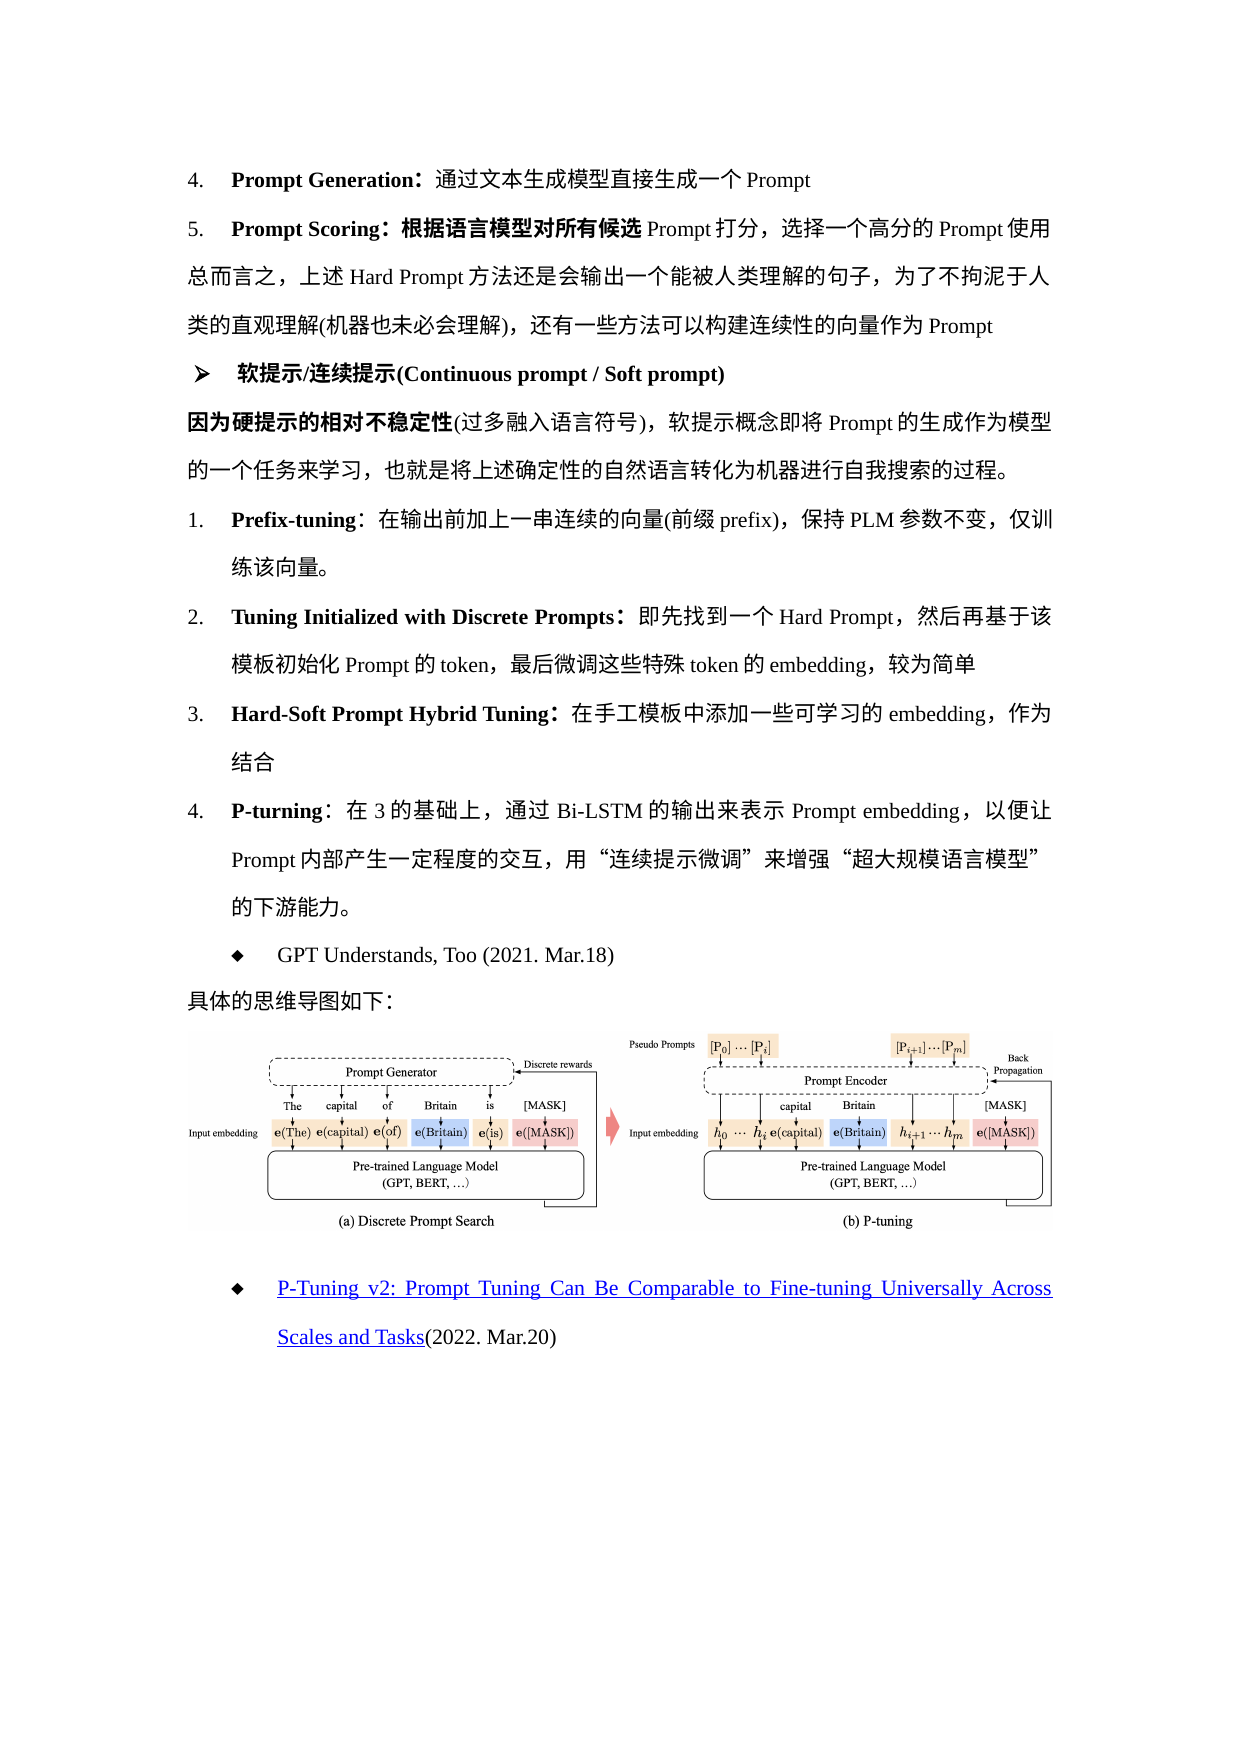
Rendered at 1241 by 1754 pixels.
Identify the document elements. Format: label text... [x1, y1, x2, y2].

text 总而言之，上述Hard Prompt方法还是会输出一个能被人类理解的句子，为了不拘泥于人类的直观理解(机器也未必会理解)，还有一些方法可以构建连续性的向量作为Prompt [187, 259, 1053, 340]
picture [187, 1031, 1053, 1231]
list Prefix-tuning：在输出前加上一串连续的向量(前缀prefix)，保持PLM参数不变，仅训练该向量。 [187, 501, 1053, 582]
list P-Tuning v2: Prompt Tuning Can Be Comparable to Fine-tuning Universally Across Scales and Tasks(2022. Mar.20) [231, 1272, 1053, 1353]
list Prompt Scoring：根据语言模型对所有候选Prompt打分，选择一个高分的Prompt使用 [187, 210, 1053, 243]
list Hard-Soft Prompt Hybrid Tuning：在手工模板中添加一些可学习的embedding，作为结合 [187, 695, 1053, 777]
list Tuning Initialized with Discrete Prompts：即先找到一个Hard Prompt，然后再基于该模板初始化Prompt的token，最后微调这些特殊token的embedding，较为简单 [187, 598, 1053, 679]
list 软提示/连续提示(Continuous prompt / Soft prompt) [193, 356, 1053, 388]
list Prompt Generation：通过文本生成模型直接生成一个Prompt [187, 162, 1053, 194]
text 具体的思维导图如下： [187, 983, 1053, 1016]
text 因为硬提示的相对不稳定性(过多融入语言符号)，软提示概念即将Prompt的生成作为模型的一个任务来学习，也就是将上述确定性的自然语言转化为机器进行自我搜索的过程。 [187, 404, 1053, 485]
list P-turning：在3的基础上，通过Bi-LSTM的输出来表示Prompt embedding，以便让Prompt内部产生一定程度的交互，用“连续提示微调”来增强“超大规模语言模型”的下游能力。 [187, 792, 1053, 922]
list GPT Understands, Too (2021. Mar.18) [231, 938, 1053, 971]
